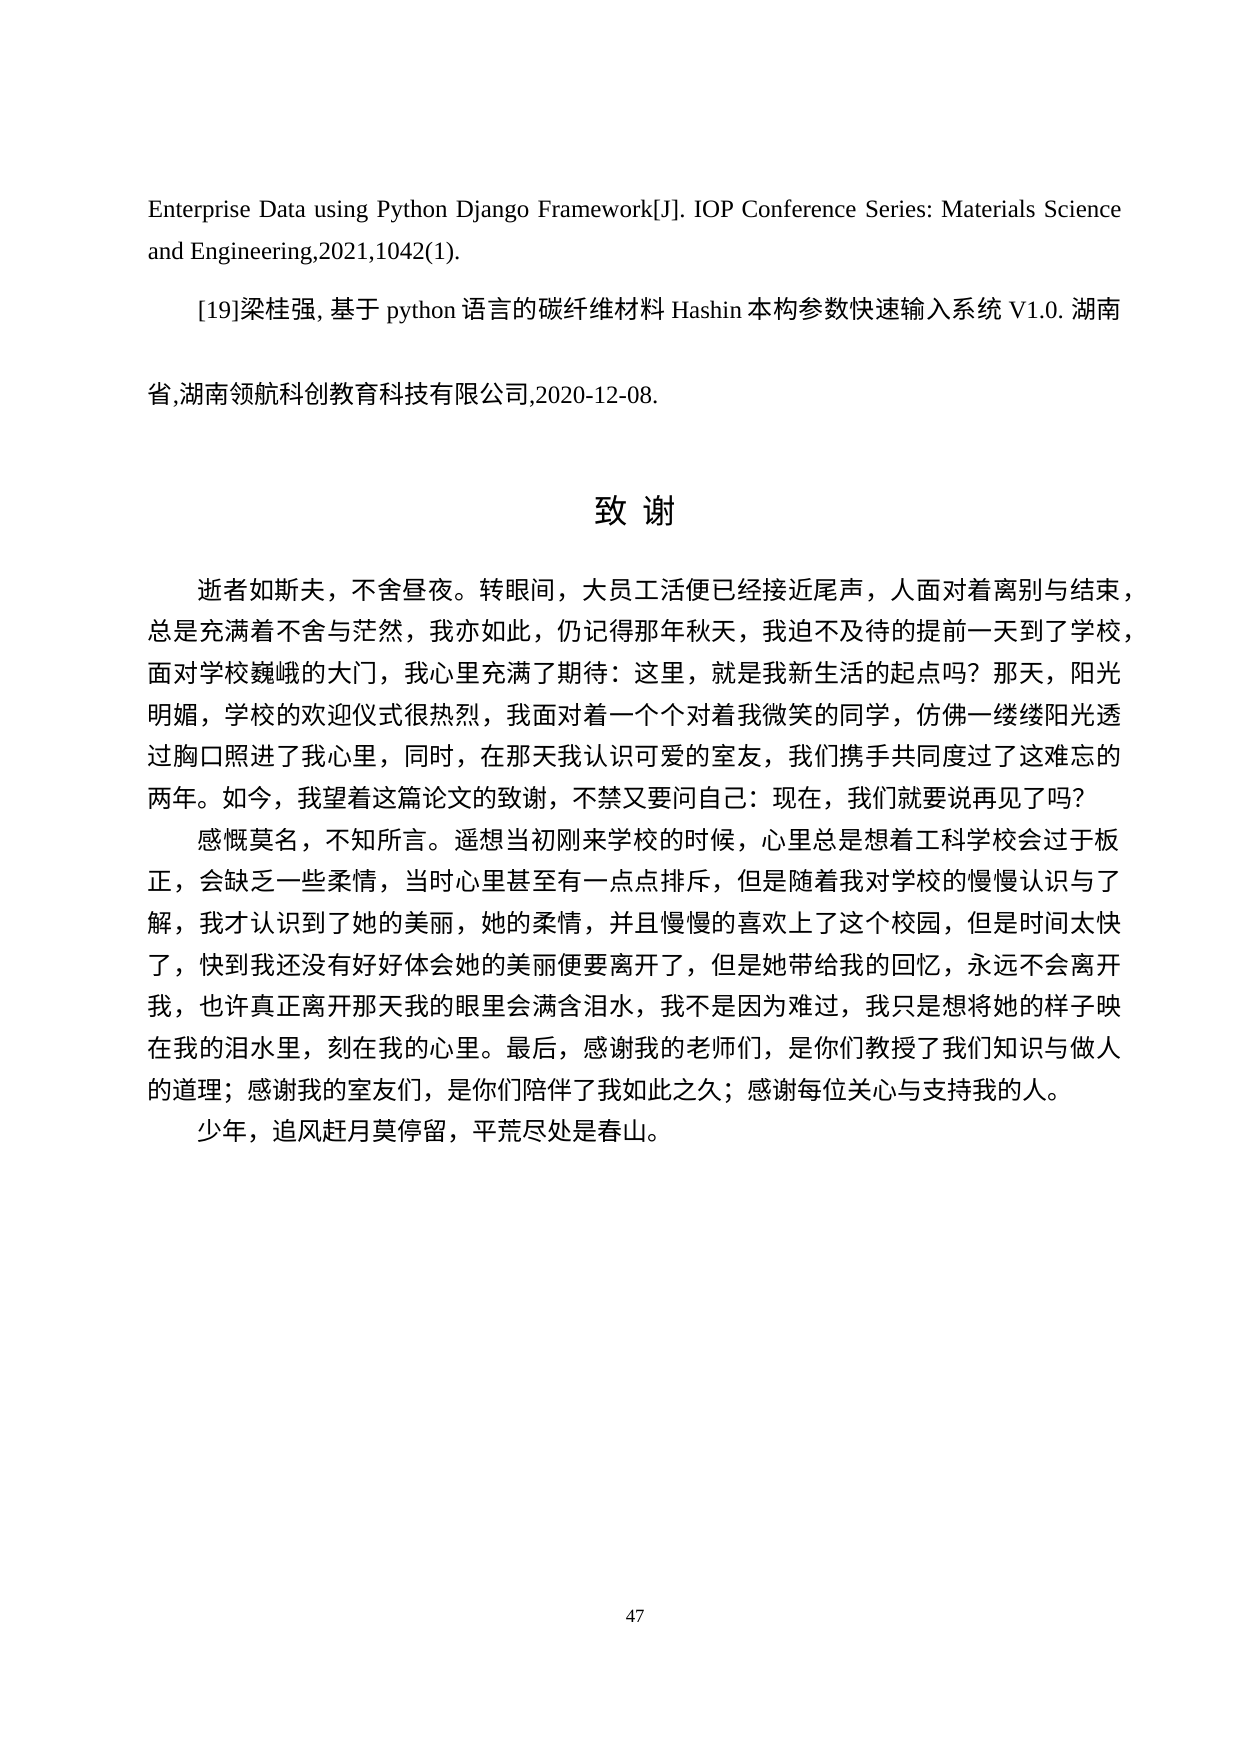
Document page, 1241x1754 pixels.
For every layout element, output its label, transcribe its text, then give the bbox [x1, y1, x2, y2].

text 逝者如斯夫，不舍昼夜。转眼间，大员工活便已经接近尾声，人面对着离别与结束，总是充满着不舍与茫然，我亦如此，仍记得那年秋天，我迫不及待的提前一天到了学校，面对学校巍峨的大门，我心里充满了期待：这里，就是我新生活的起点吗？那天，阳光明媚，学校的欢迎仪式很热烈，我面对着一个个对着我微笑的同学，仿佛一缕缕阳光透过胸口照进了我心里，同时，在那天我认识可爱的室友，我们携手共同度过了这难忘的两年。如今，我望着这篇论文的致谢，不禁又要问自己：现在，我们就要说再见了吗？ [148, 566, 1122, 816]
title 致 谢 [148, 477, 1122, 542]
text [148, 192, 1122, 267]
text 感慨莫名，不知所言。遥想当初刚来学校的时候，心里总是想着工科学校会过于板正，会缺乏一些柔情，当时心里甚至有一点点排斥，但是随着我对学校的慢慢认识与了解，我才认识到了她的美丽，她的柔情，并且慢慢的喜欢上了这个校园，但是时间太快了，快到我还没有好好体会她的美丽便要离开了，但是她带给我的回忆，永远不会离开我，也许真正离开那天我的眼里会满含泪水，我不是因为难过，我只是想将她的样子映在我的泪水里，刻在我的心里。最后，感谢我的老师们，是你们教授了我们知识与做人的道理；感谢我的室友们，是你们陪伴了我如此之久；感谢每位关心与支持我的人。 [148, 816, 1122, 1107]
text [19]梁桂强, 基于python语言的碳纤维材料Hashin本构参数快速输入系统V1.0. 湖南省,湖南领航科创教育科技有限公司,2020-12-08. [148, 275, 1122, 425]
text 少年，追风赶月莫停留，平荒尽处是春山。 [148, 1107, 1122, 1149]
